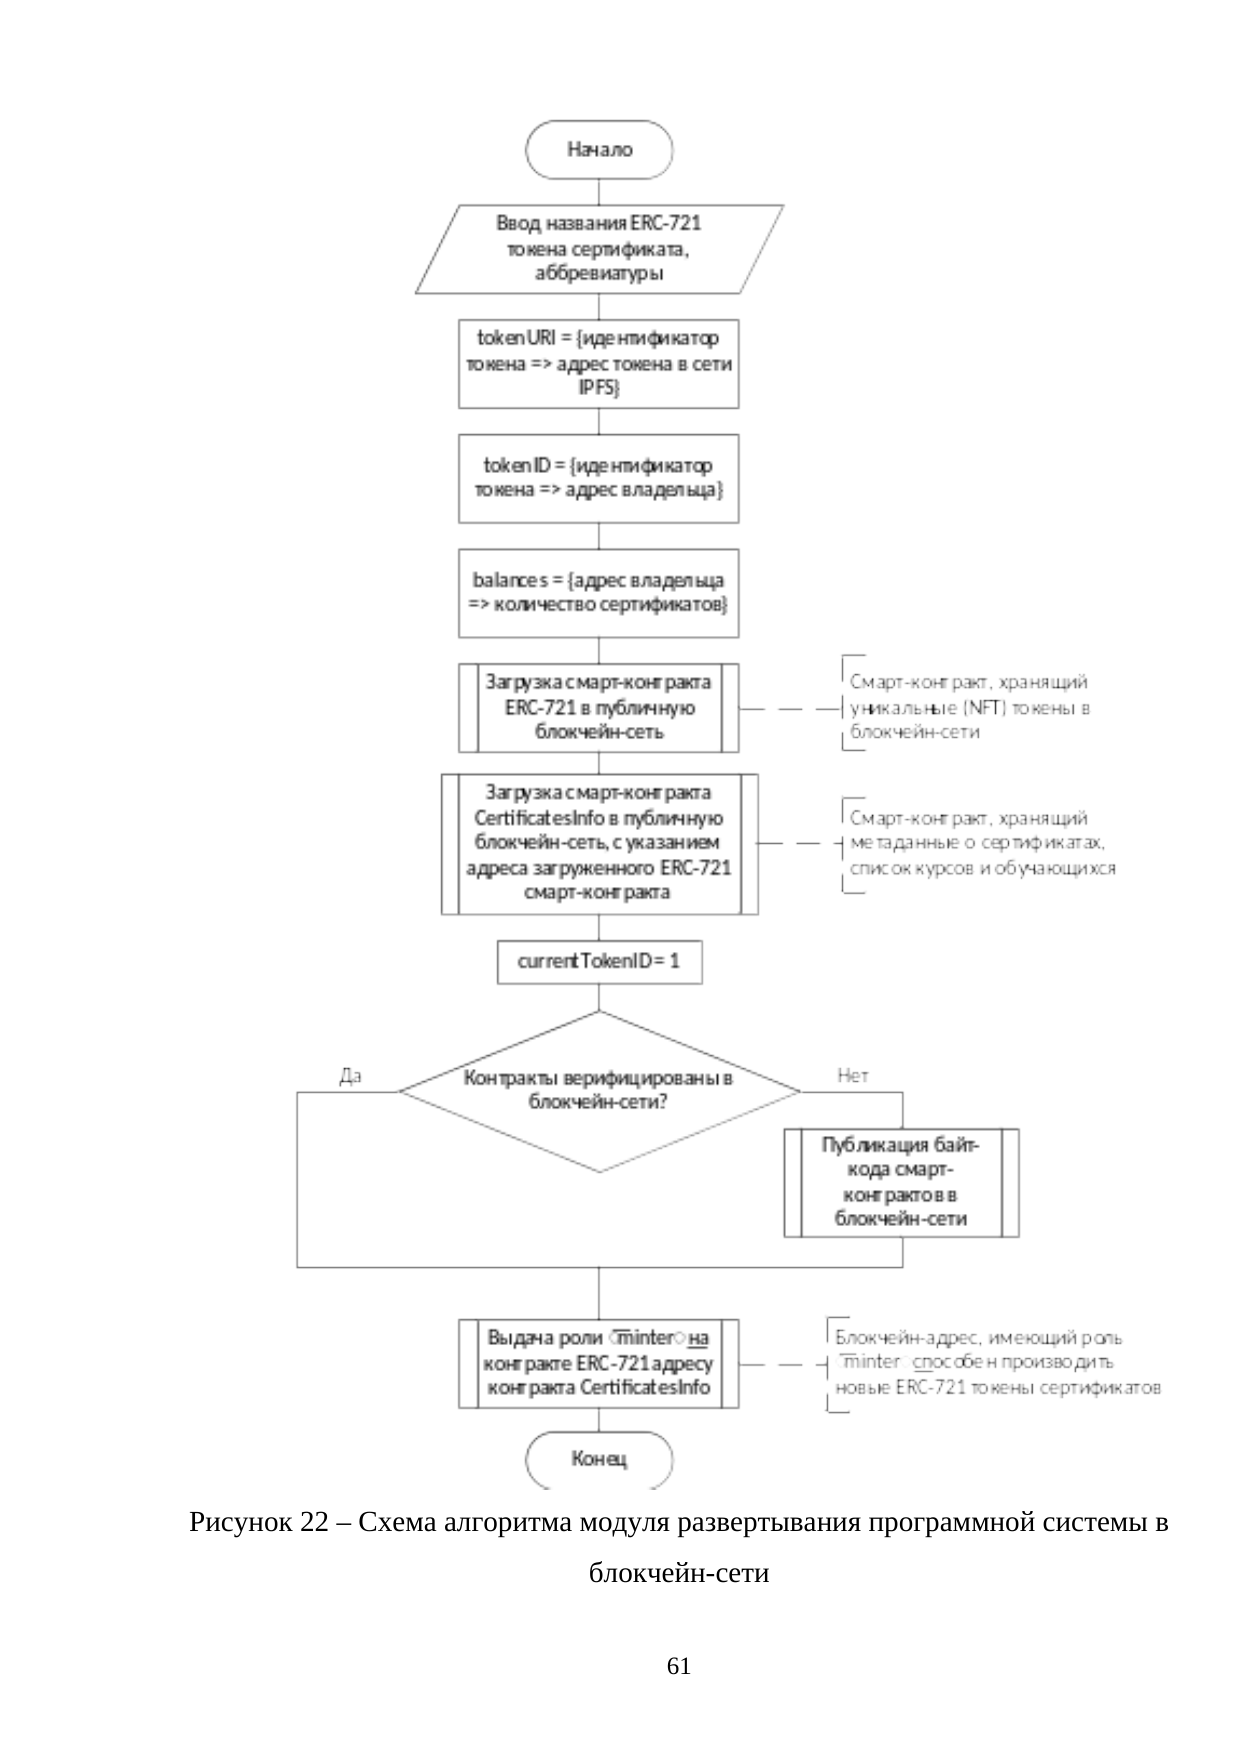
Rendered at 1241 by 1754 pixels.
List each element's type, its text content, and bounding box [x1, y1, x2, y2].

text Рисунок 22 – Схема алгоритма модуля развертывания программной системы в блокчейн-сети [177, 1504, 1181, 1588]
